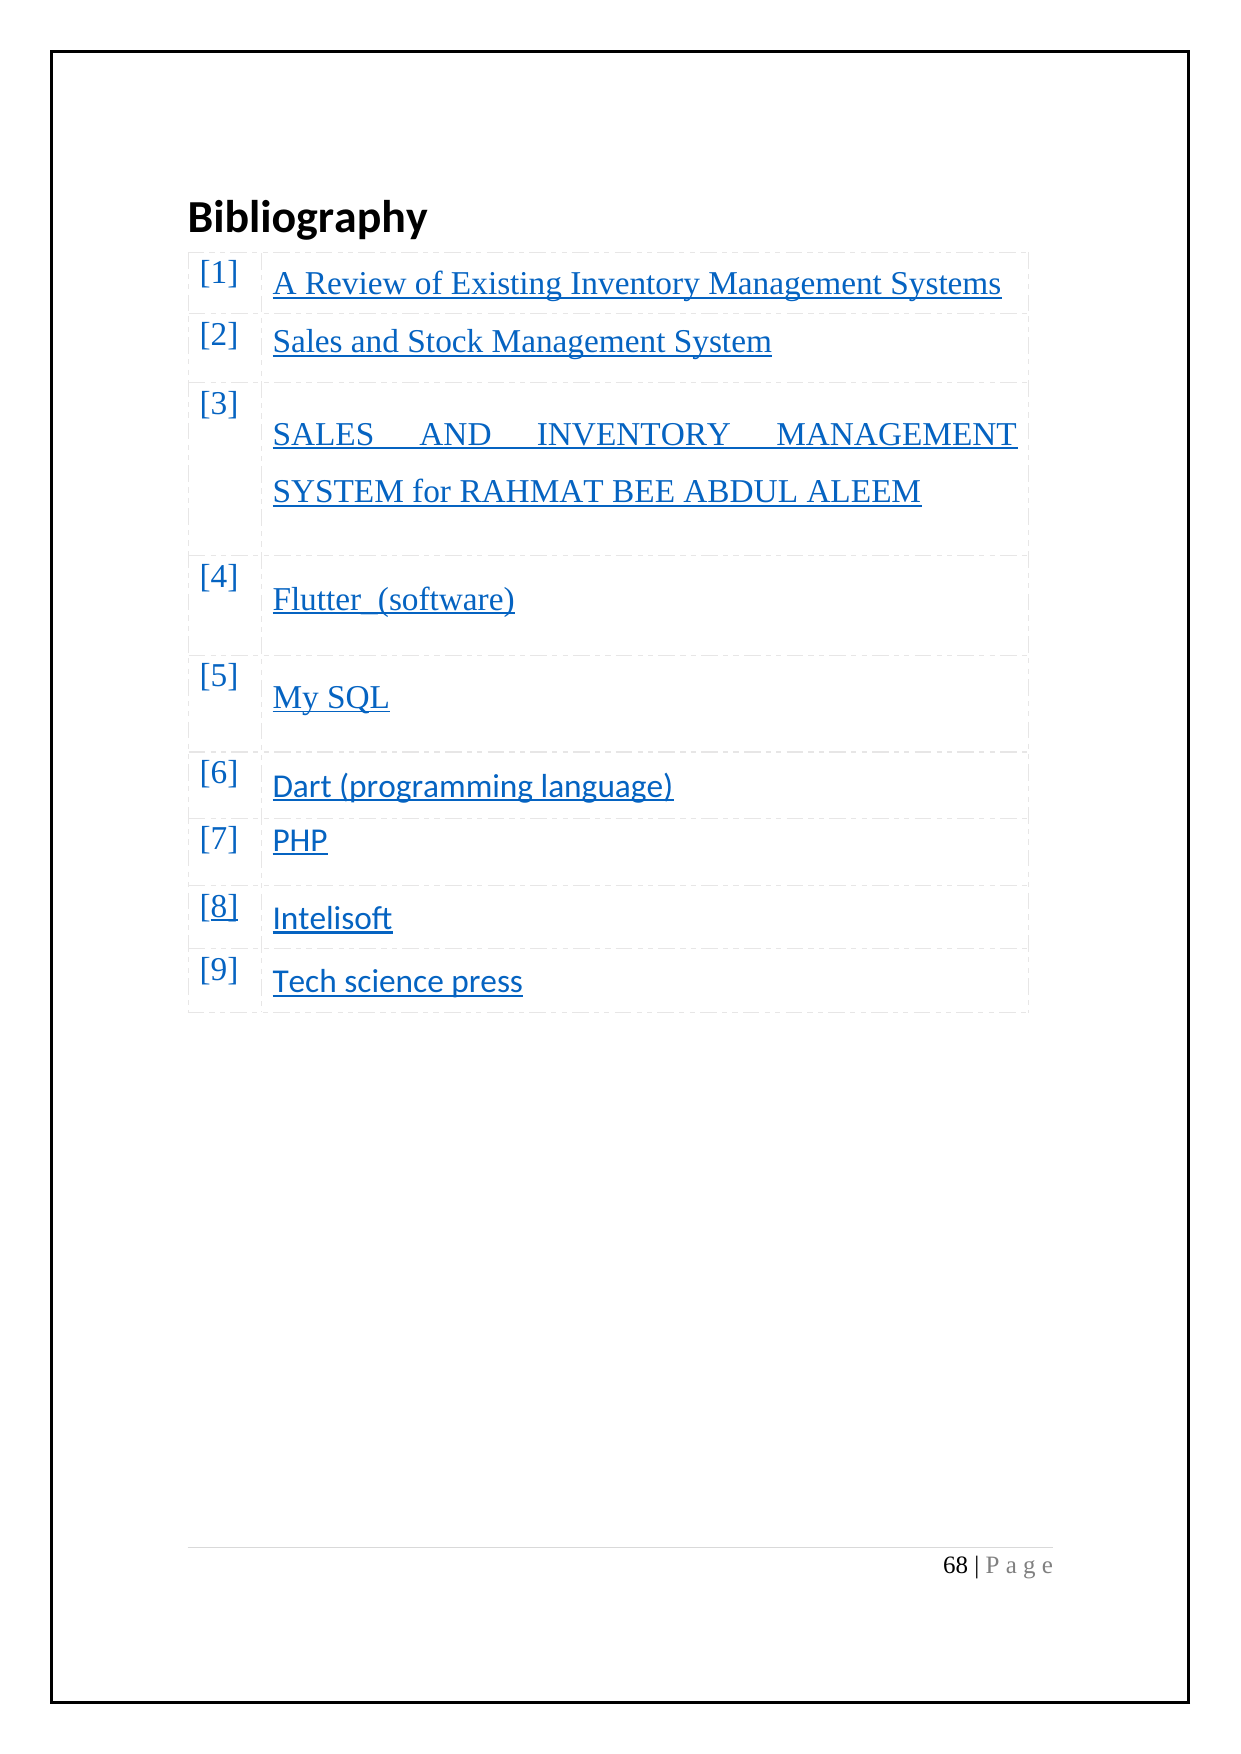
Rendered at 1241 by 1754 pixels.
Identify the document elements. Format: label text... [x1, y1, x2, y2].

table_cell Dart (programming language) [261, 751, 1028, 818]
table_header [1] [188, 252, 261, 313]
table_cell [7] [188, 818, 261, 885]
table_cell Flutter_(software) [261, 555, 1028, 655]
table_cell [2] [188, 313, 261, 382]
table_cell SALES AND INVENTORY MANAGEMENT SYSTEM for RAHMAT BEE ABDUL ALEEM [261, 382, 1028, 555]
table_cell [5] [188, 655, 261, 751]
table_cell Tech science press [261, 948, 1028, 1012]
table_cell [3] [188, 382, 261, 555]
table_cell Intelisoft [261, 885, 1028, 948]
table_header A Review of Existing Inventory Management Systems [261, 252, 1028, 313]
table_cell [6] [188, 751, 261, 818]
table_cell Sales and Stock Management System [261, 313, 1028, 382]
table_cell My SQL [261, 655, 1028, 751]
table_cell PHP [261, 818, 1028, 885]
subtitle Bibliography [187, 187, 1053, 243]
table_cell [8] [188, 885, 261, 948]
table_cell [4] [188, 555, 261, 655]
table_cell [9] [188, 948, 261, 1012]
